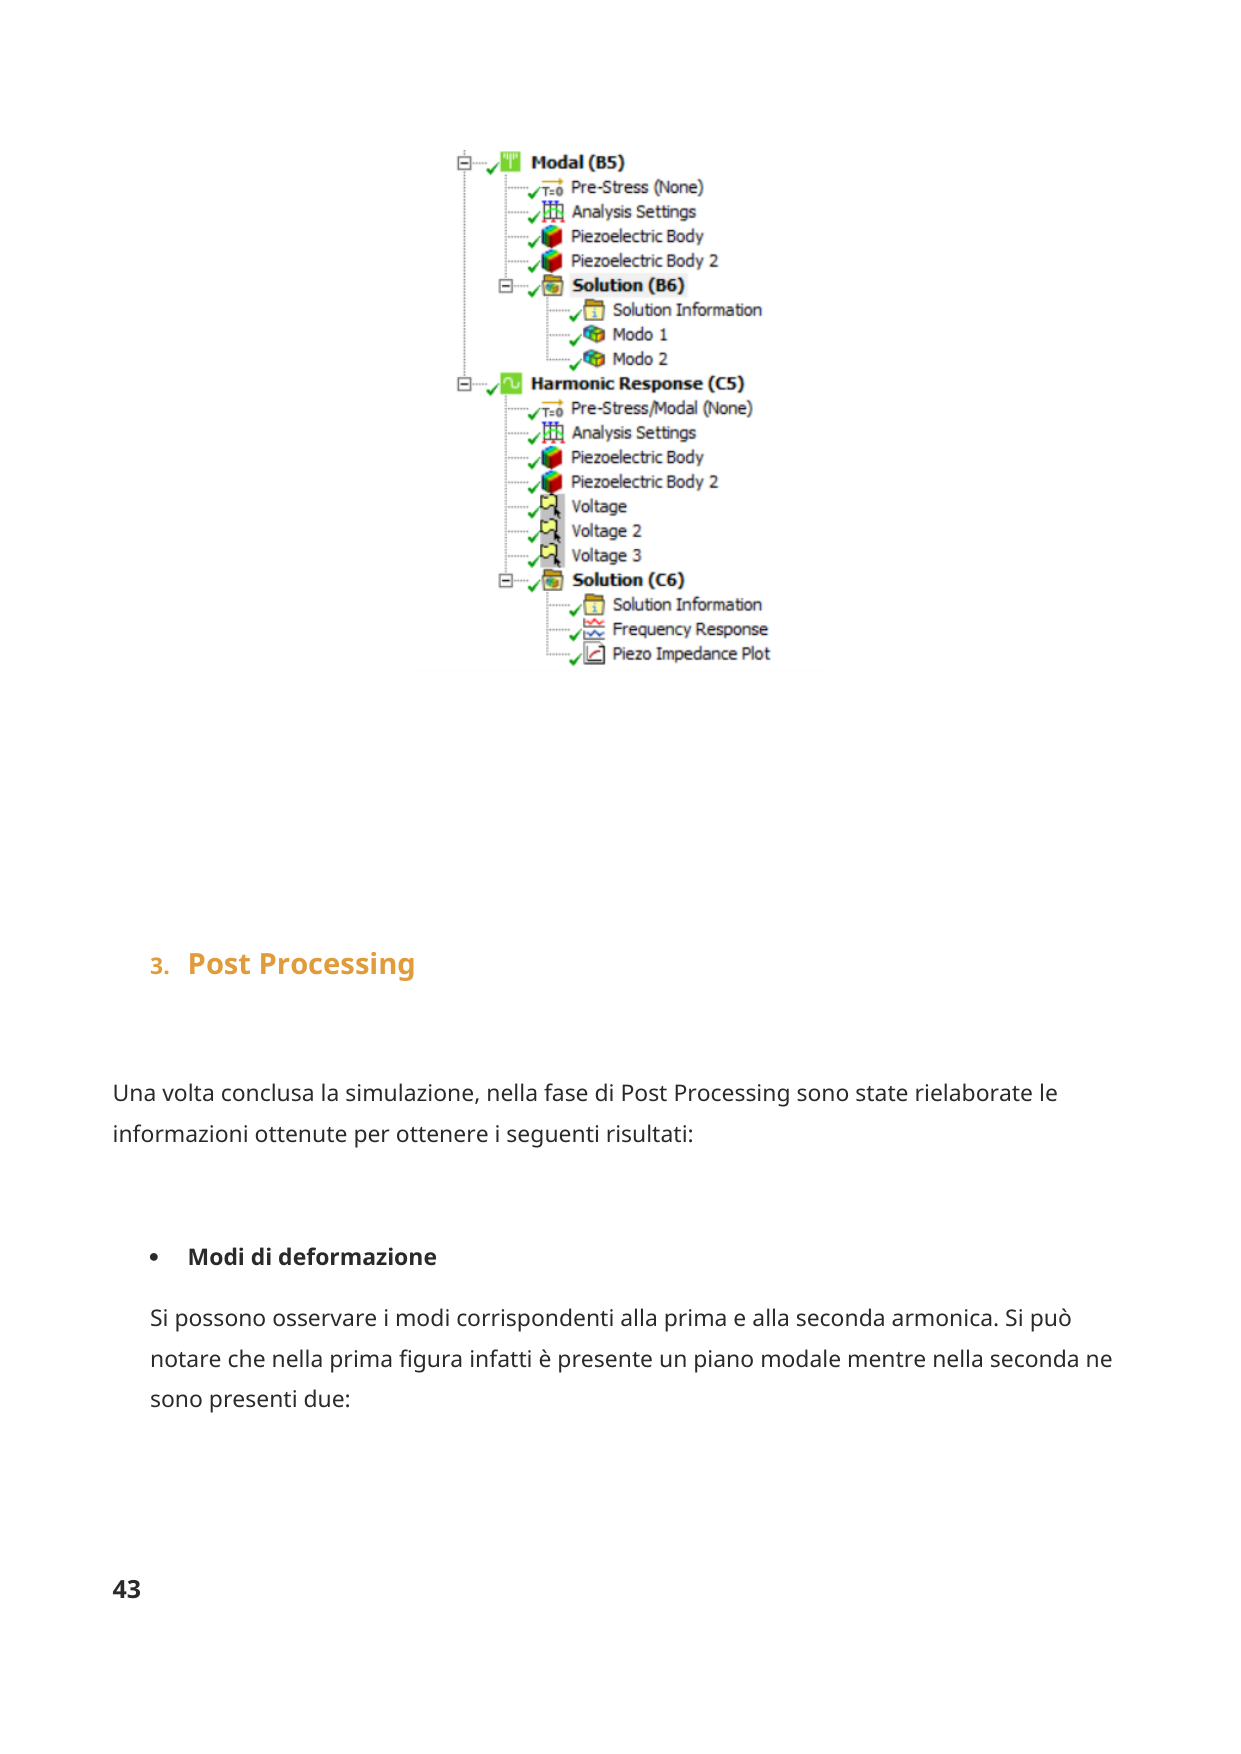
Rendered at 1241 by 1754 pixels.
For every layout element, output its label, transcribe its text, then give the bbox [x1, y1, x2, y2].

picture [415, 150, 825, 688]
list Post Processing [150, 943, 1128, 983]
text Si possono osservare i modi corrispondenti alla prima e alla seconda armonica. Si può notare che nella prima figura infatti è presente un piano modale mentre nella seconda ne sono presenti due: [150, 1302, 1128, 1414]
list Modi di deformazione [150, 1241, 1128, 1272]
text Una volta conclusa la simulazione, nella fase di Post Processing sono state rielaborate le informazioni ottenute per ottenere i seguenti risultati: [112, 1077, 1128, 1149]
